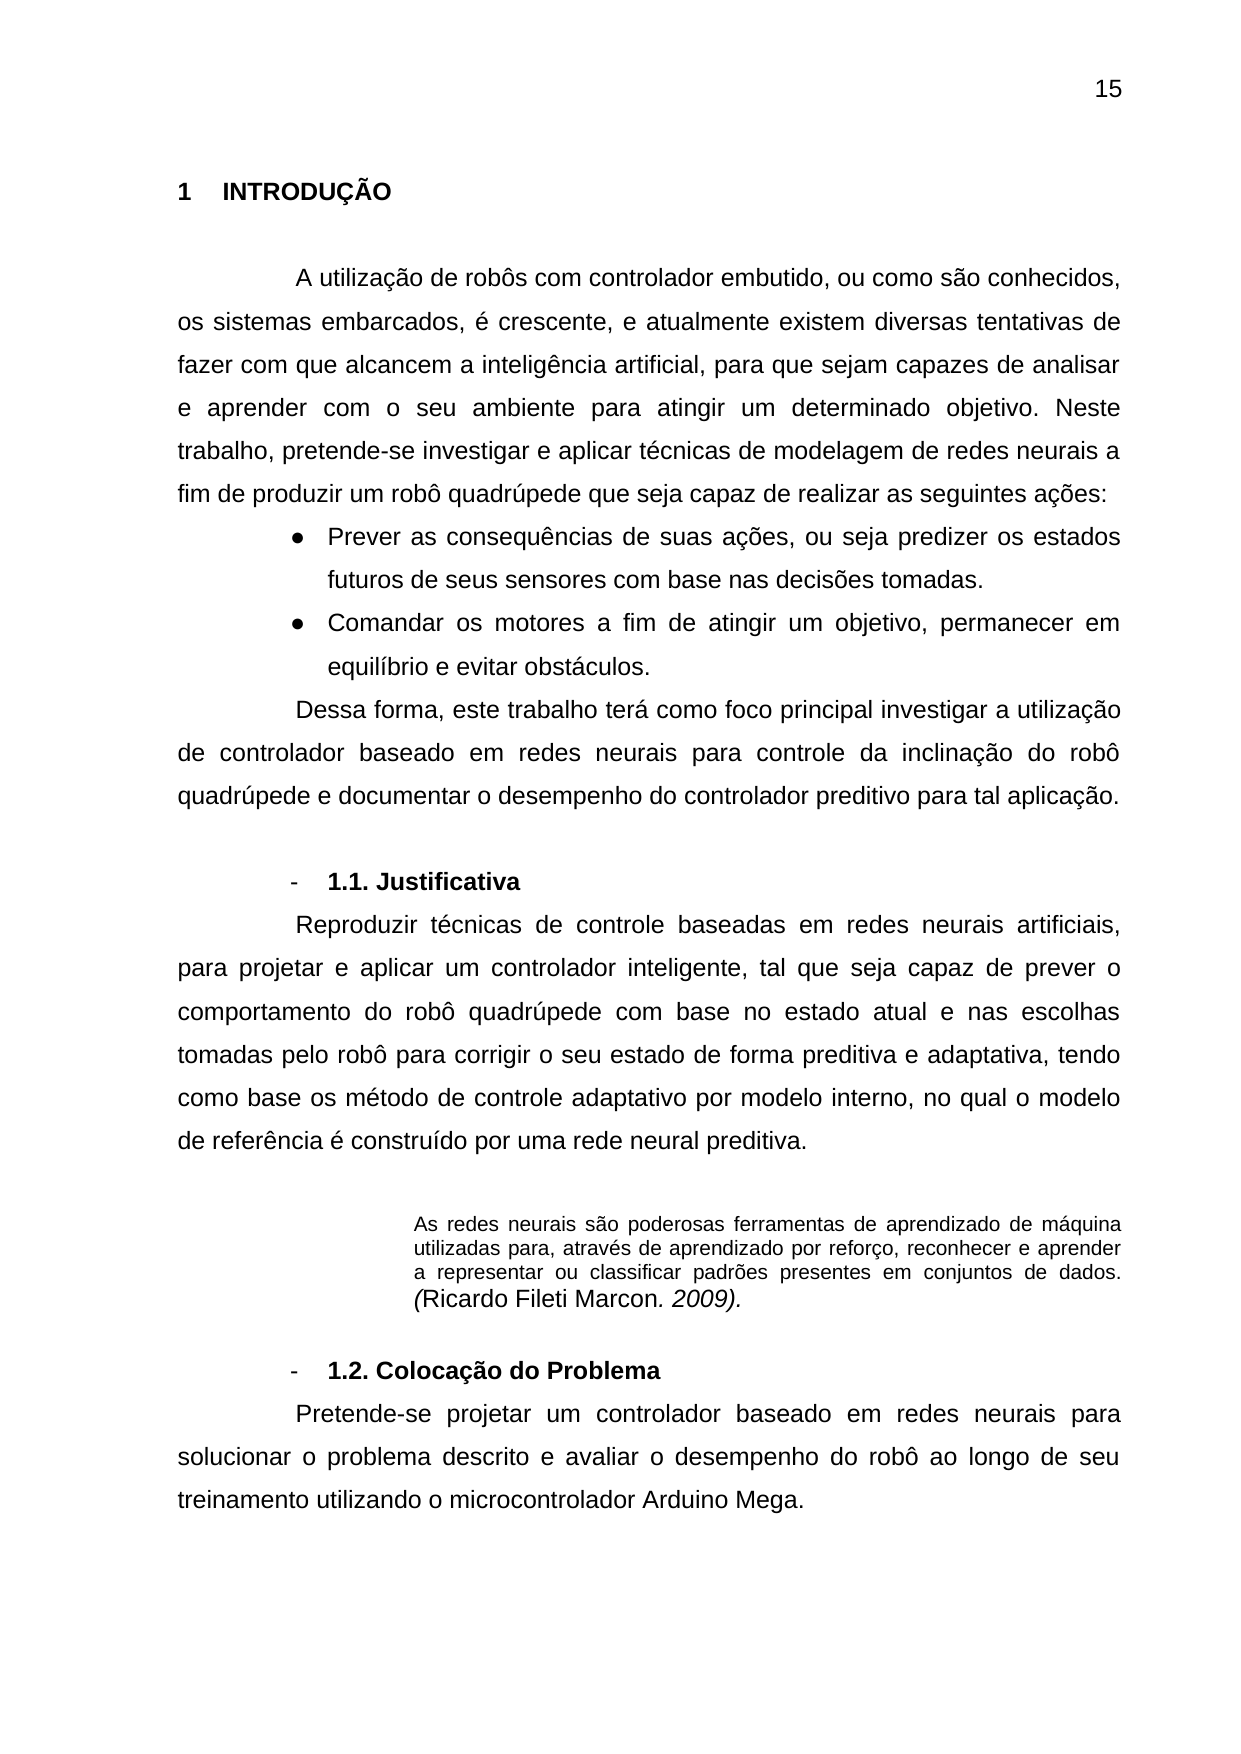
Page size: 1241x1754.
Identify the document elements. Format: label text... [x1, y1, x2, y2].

subtitle 1.2. Colocação do Problema [290, 1356, 1122, 1385]
text Pretende-se projetar um controlador baseado em redes neurais para solucionar o problema descrito e avaliar o desempenho do robô ao longo de seu treinamento utilizando o microcontrolador Arduino Mega. [177, 1399, 1122, 1514]
subtitle INTRODUÇÃO [177, 177, 1122, 206]
text As redes neurais são poderosas ferramentas de aprendizado de máquina utilizadas para, através de aprendizado por reforço, reconhecer e aprender a representar ou classificar padrões presentes em conjuntos de dados. (Ricardo Fileti Marcon. 2009). [413, 1212, 1122, 1313]
subtitle 1.1. Justificativa [290, 867, 1122, 896]
text Reproduzir técnicas de controle baseadas em redes neurais artificiais, para projetar e aplicar um controlador inteligente, tal que seja capaz de prever o comportamento do robô quadrúpede com base no estado atual e nas escolhas tomadas pelo robô para corrigir o seu estado de forma preditiva e adaptativa, tendo como base os método de controle adaptativo por modelo interno, no qual o modelo de referência é construído por uma rede neural preditiva. [177, 910, 1122, 1155]
list Prever as consequências de suas ações, ou seja predizer os estados futuros de seus sensores com base nas decisões tomadas. [290, 522, 1122, 594]
list Comandar os motores a fim de atingir um objetivo, permanecer em equilíbrio e evitar obstáculos. [290, 608, 1122, 680]
text Dessa forma, este trabalho terá como foco principal investigar a utilização de controlador baseado em redes neurais para controle da inclinação do robô quadrúpede e documentar o desempenho do controlador preditivo para tal aplicação. [177, 695, 1122, 810]
text A utilização de robôs com controlador embutido, ou como são conhecidos, os sistemas embarcados, é crescente, e atualmente existem diversas tentativas de fazer com que alcancem a inteligência artificial, para que sejam capazes de analisar e aprender com o seu ambiente para atingir um determinado objetivo. Neste trabalho, pretende-se investigar e aplicar técnicas de modelagem de redes neurais a fim de produzir um robô quadrúpede que seja capaz de realizar as seguintes ações: [177, 263, 1122, 508]
